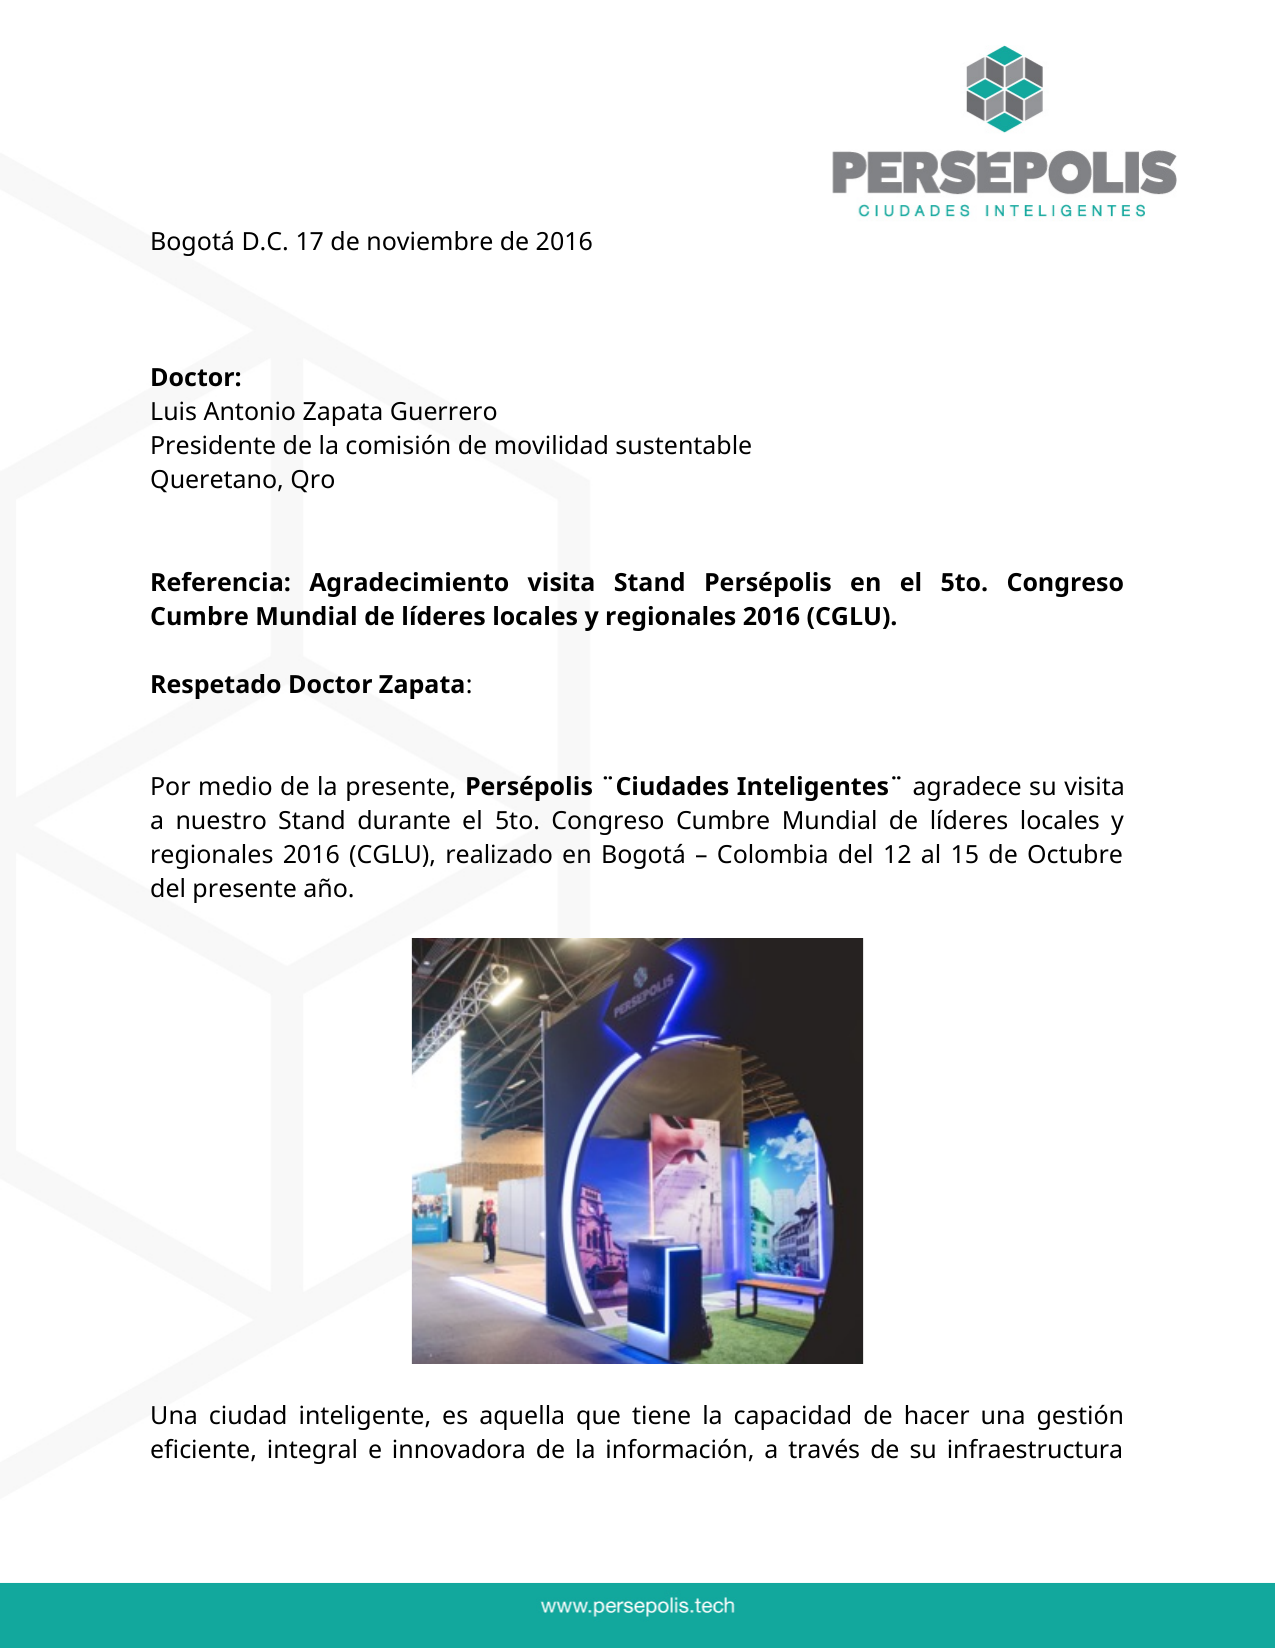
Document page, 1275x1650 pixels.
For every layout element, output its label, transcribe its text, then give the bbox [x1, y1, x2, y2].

text Queretano, Qro [150, 462, 1125, 496]
text Doctor: [150, 360, 1125, 394]
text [150, 1398, 1125, 1466]
text Presidente de la comisión de movilidad sustentable [150, 428, 1125, 462]
text Luis Antonio Zapata Guerrero [150, 394, 1125, 428]
picture [0, 0, 1275, 1648]
text Respetado Doctor Zapata: [150, 666, 1125, 701]
text Bogotá D.C. 17 de noviembre de 2016 [150, 224, 1125, 258]
text Referencia: Agradecimiento visita Stand Persépolis en el 5to. Congreso Cumbre Mundial de líderes locales y regionales 2016 (CGLU). [150, 564, 1125, 632]
text Por medio de la presente, Persépolis ¨Ciudades Inteligentes¨ agradece su visita a nuestro Stand durante el 5to. Congreso Cumbre Mundial de líderes locales y regionales 2016 (CGLU), realizado en Bogotá – Colombia del 12 al 15 de Octubre del presente año. [150, 769, 1125, 905]
